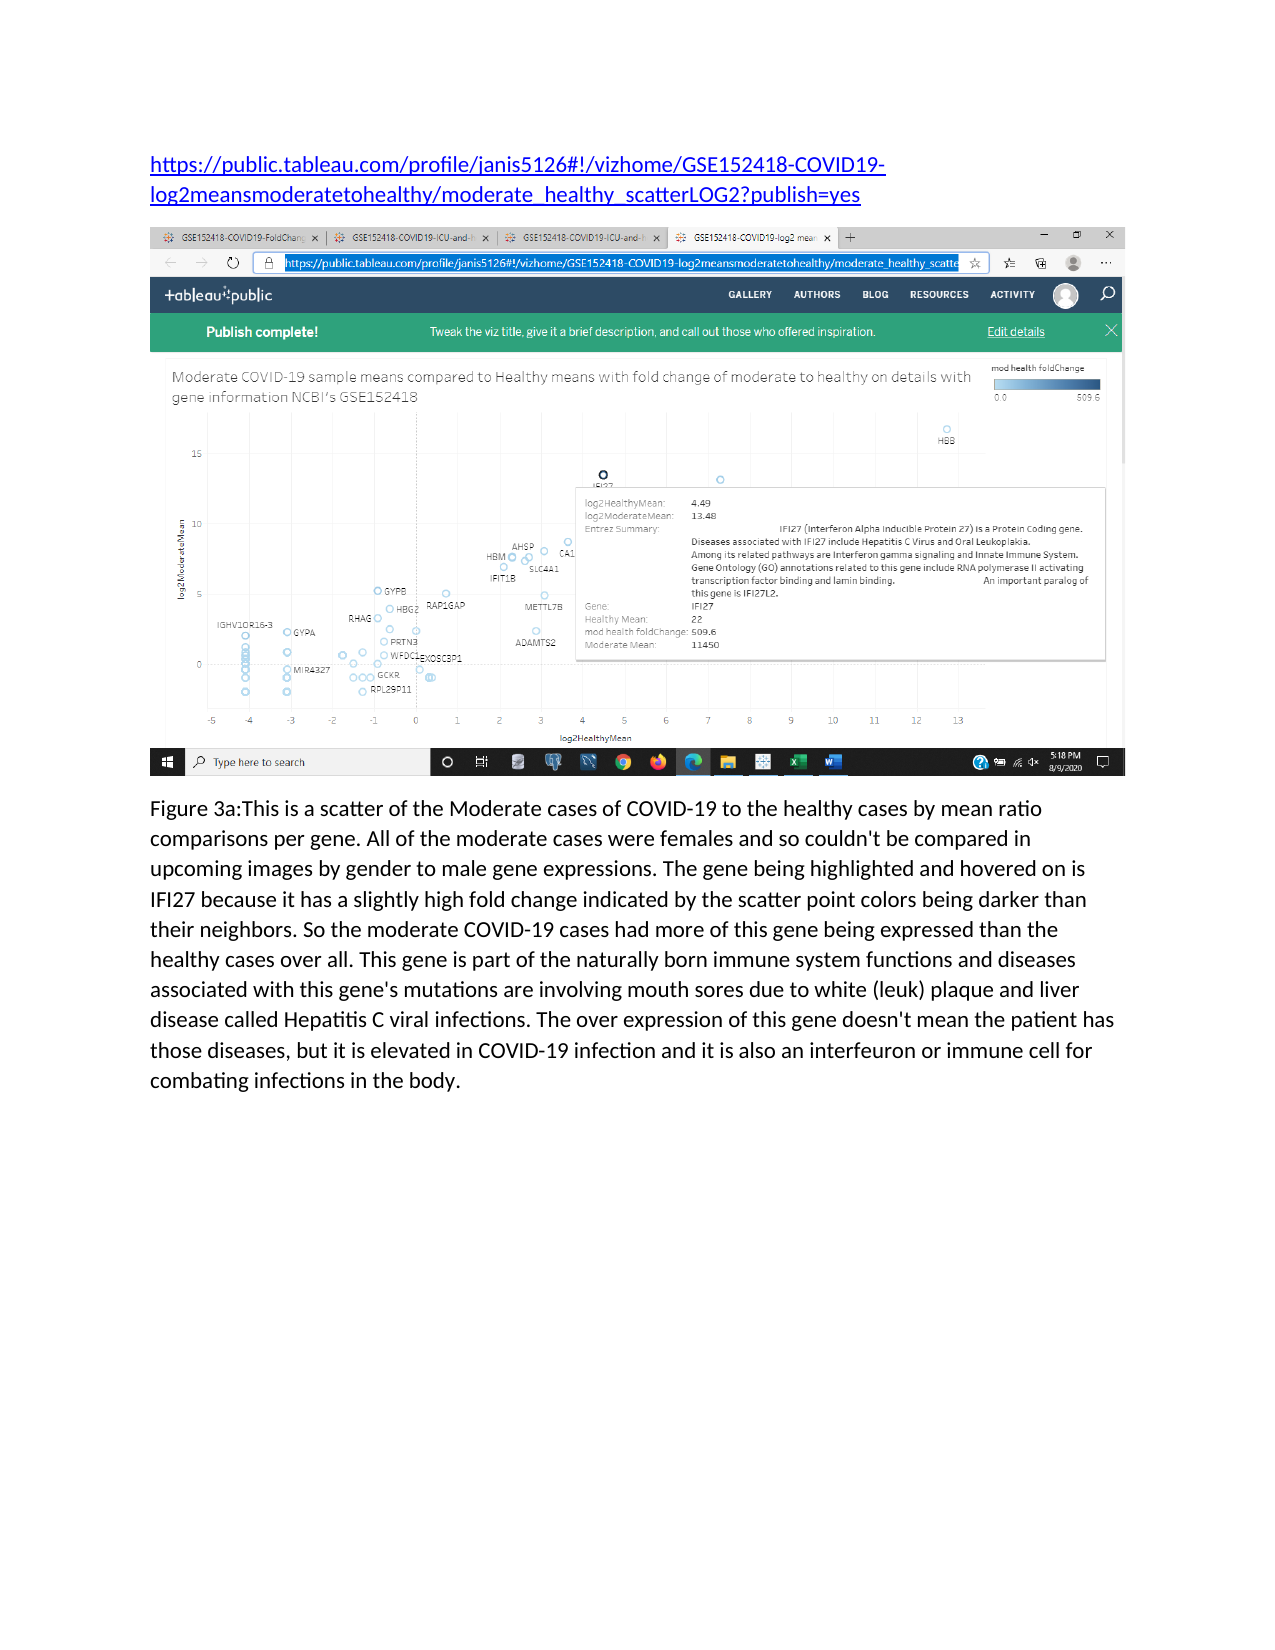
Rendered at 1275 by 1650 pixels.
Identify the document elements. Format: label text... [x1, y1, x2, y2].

text Figure 3a:This is a scatter of the Moderate cases of COVID-19 to the healthy cases by mean ratio comparisons per gene. All of the moderate cases were females and so couldn't be compared in upcoming images by gender to male gene expressions. The gene being highlighted and hovered on is IFI27 because it has a slightly high fold change indicated by the scatter point colors being darker than their neighbors. So the moderate COVID-19 cases had more of this gene being expressed than the healthy cases over all. This gene is part of the naturally born immune system functions and diseases associated with this gene's mutations are involving mouth sores due to white (leuk) plaque and liver disease called Hepatitis C viral infections. The over expression of this gene doesn't mean the patient has those diseases, but it is elevated in COVID-19 infection and it is also an interfeuron or immune cell for combating infections in the body. [150, 794, 1125, 1094]
picture [150, 227, 1125, 776]
text https://public.tableau.com/profile/janis5126#!/vizhome/GSE152418-COVID19-log2meansmoderatetohealthy/moderate_healthy_scatterLOG2?publish=yes [150, 150, 1125, 208]
